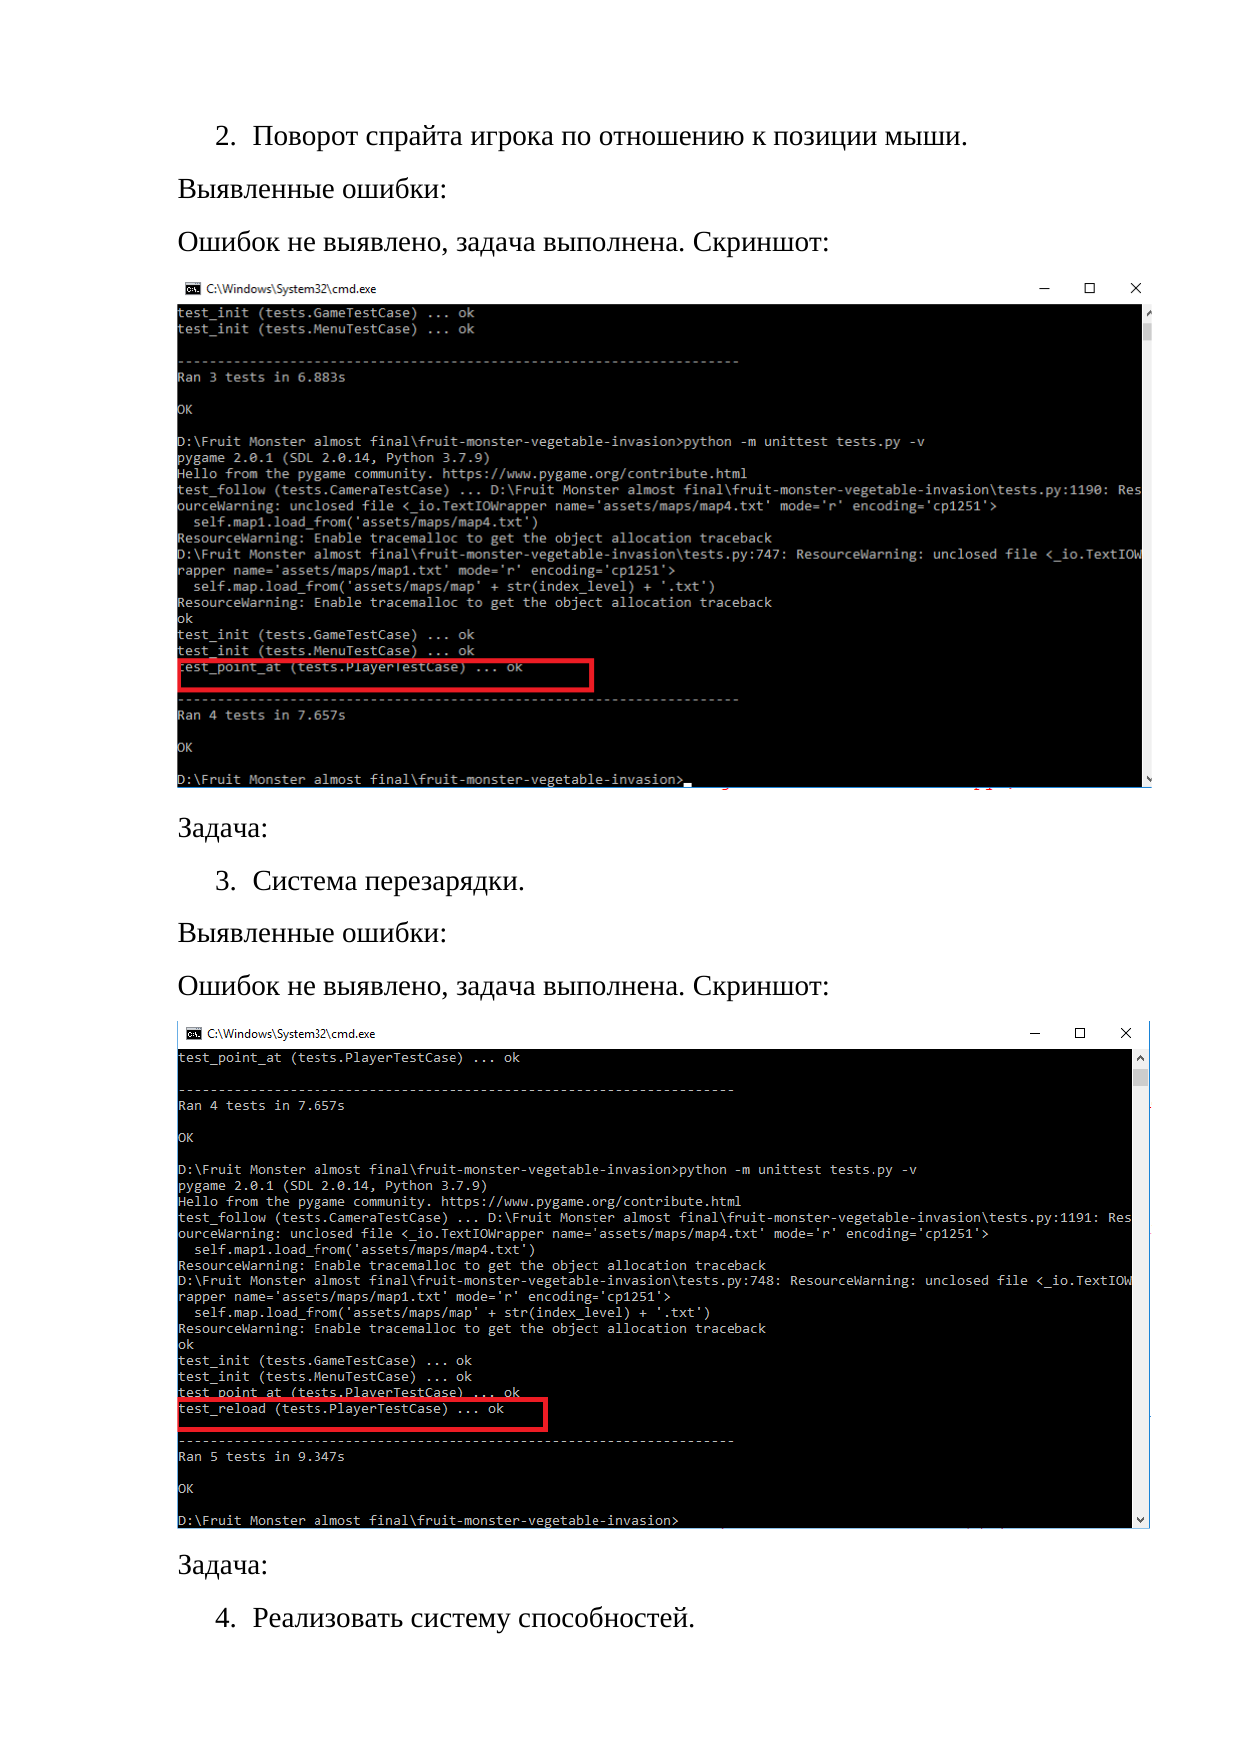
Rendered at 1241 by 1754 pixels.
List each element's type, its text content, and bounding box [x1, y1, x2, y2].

list Реализовать систему способностей. [215, 1600, 1152, 1633]
text Ошибок не выявлено, задача выполнена. Скриншот: [177, 968, 1152, 1002]
text Задача: [177, 1547, 1152, 1581]
text Выявленные ошибки: [177, 915, 1152, 949]
picture [177, 276, 1152, 791]
text Ошибок не выявлено, задача выполнена. Скриншот: [177, 224, 1152, 257]
list Система перезарядки. [215, 863, 1152, 896]
picture [177, 1021, 1152, 1529]
list Поворот спрайта игрока по отношению к позиции мыши. [215, 118, 1152, 152]
text Задача: [177, 810, 1152, 843]
text Выявленные ошибки: [177, 171, 1152, 204]
